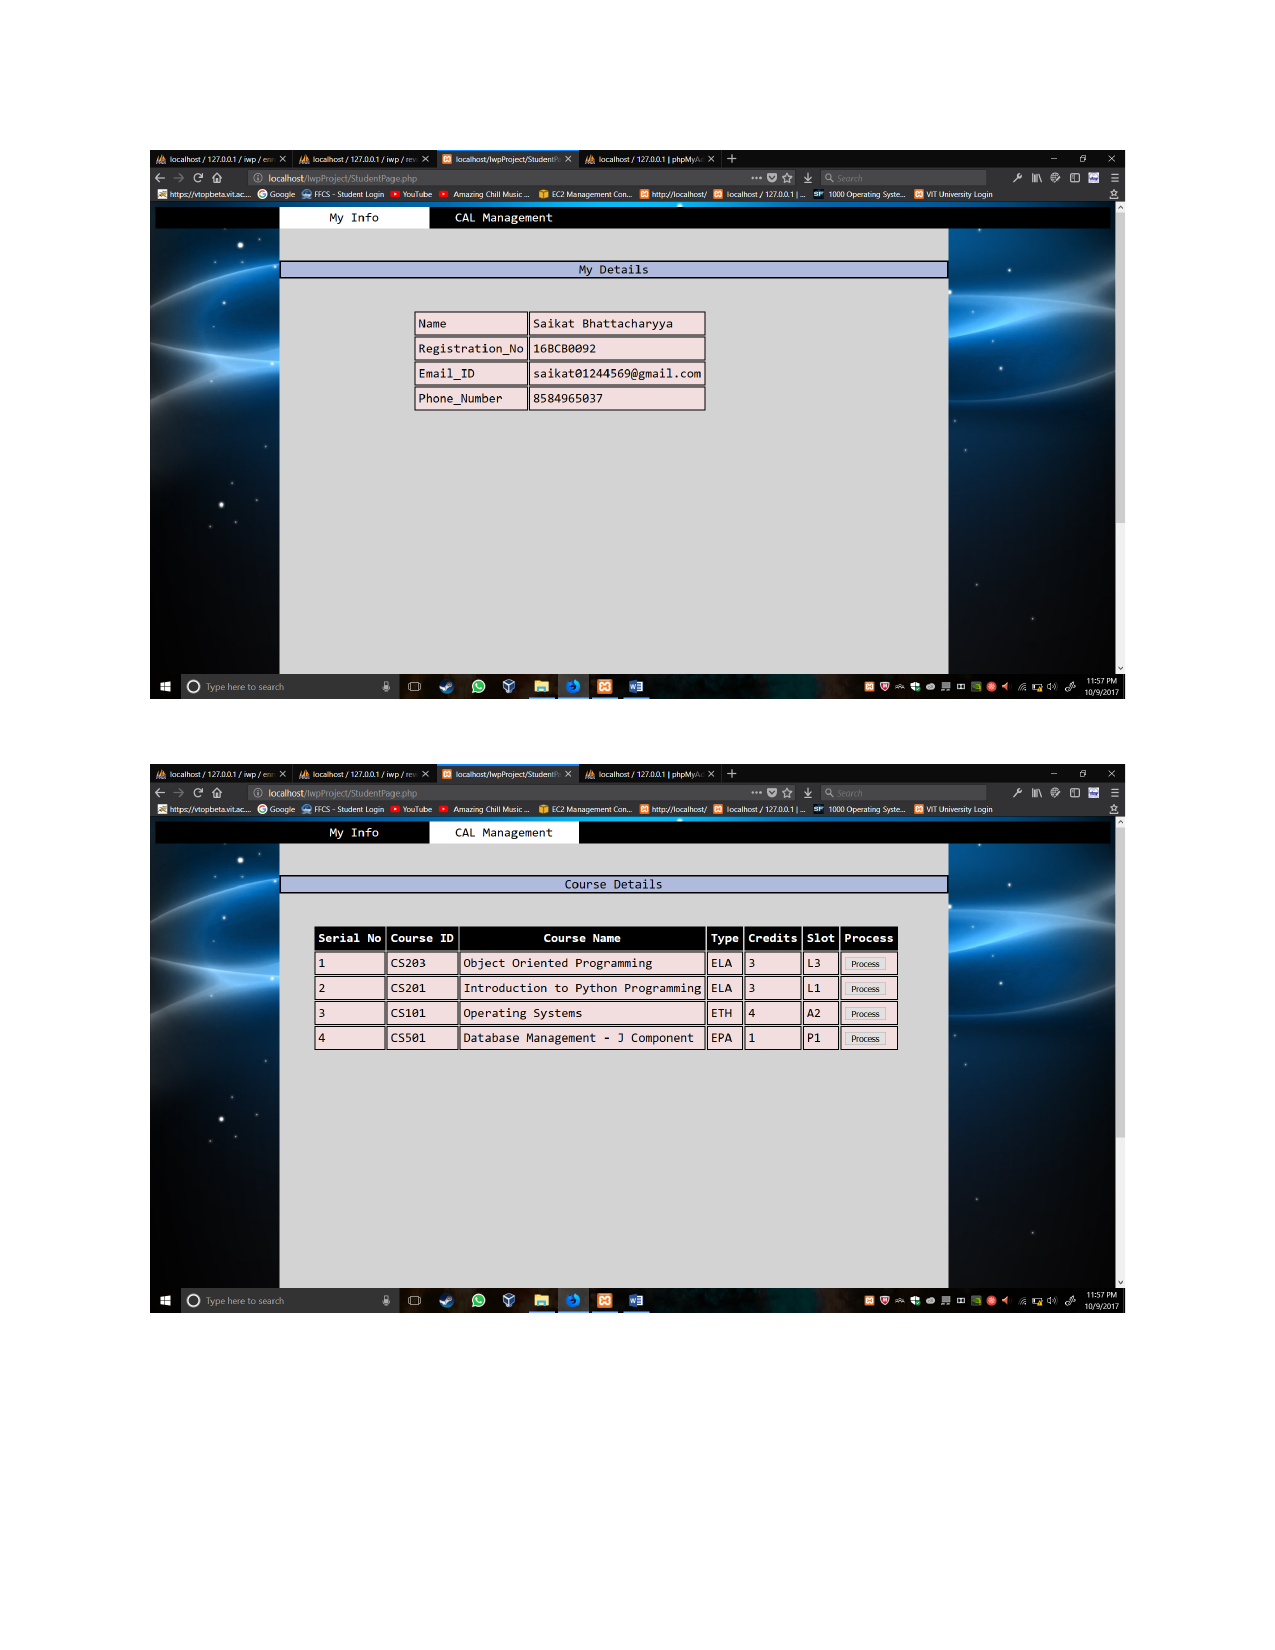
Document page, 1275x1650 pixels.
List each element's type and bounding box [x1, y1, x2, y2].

picture [150, 764, 1125, 1313]
picture [150, 150, 1125, 699]
